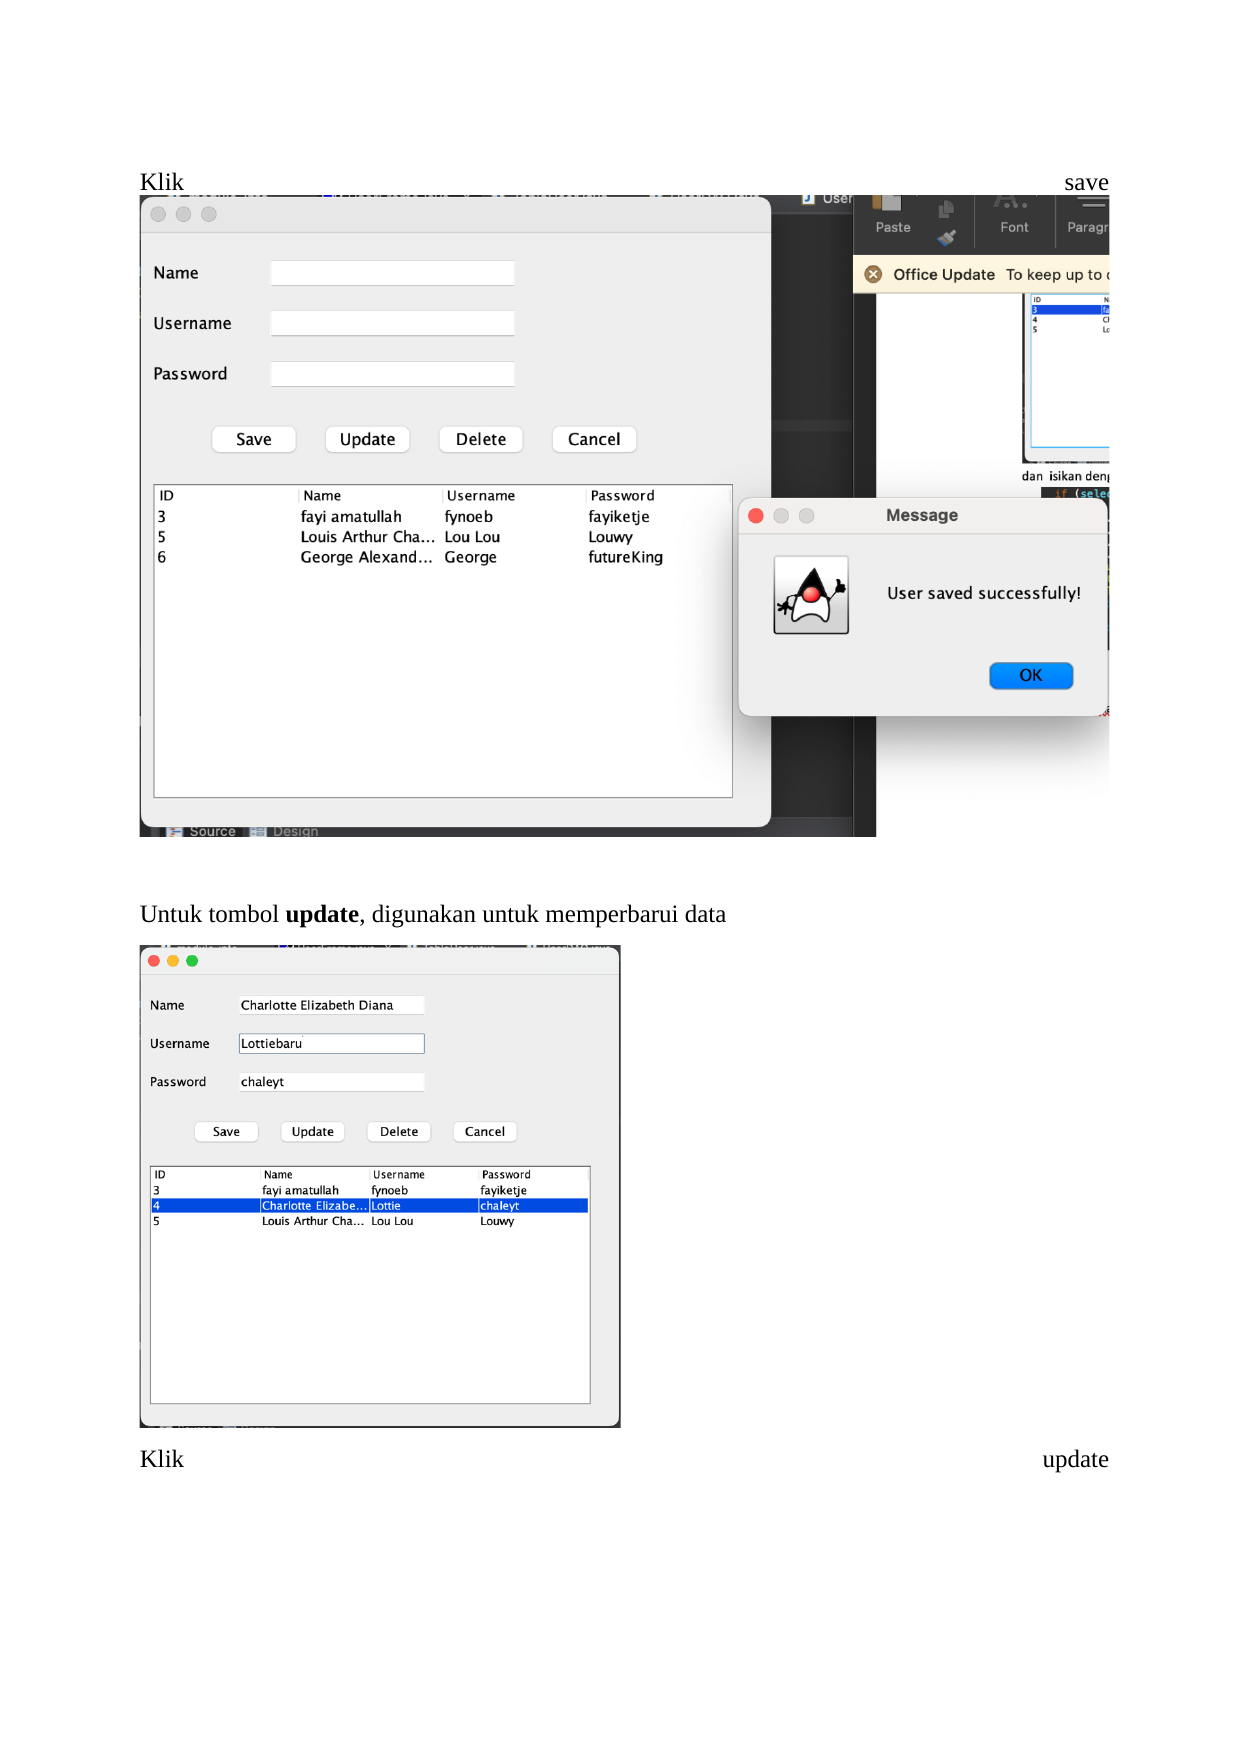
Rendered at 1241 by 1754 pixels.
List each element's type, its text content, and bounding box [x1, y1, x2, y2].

text Klik update [139, 1444, 1109, 1473]
picture [139, 945, 621, 1428]
picture [139, 195, 1110, 837]
text Untuk tombol update, digunakan untuk memperbarui data [139, 899, 1109, 928]
text Klik save [139, 167, 1109, 195]
